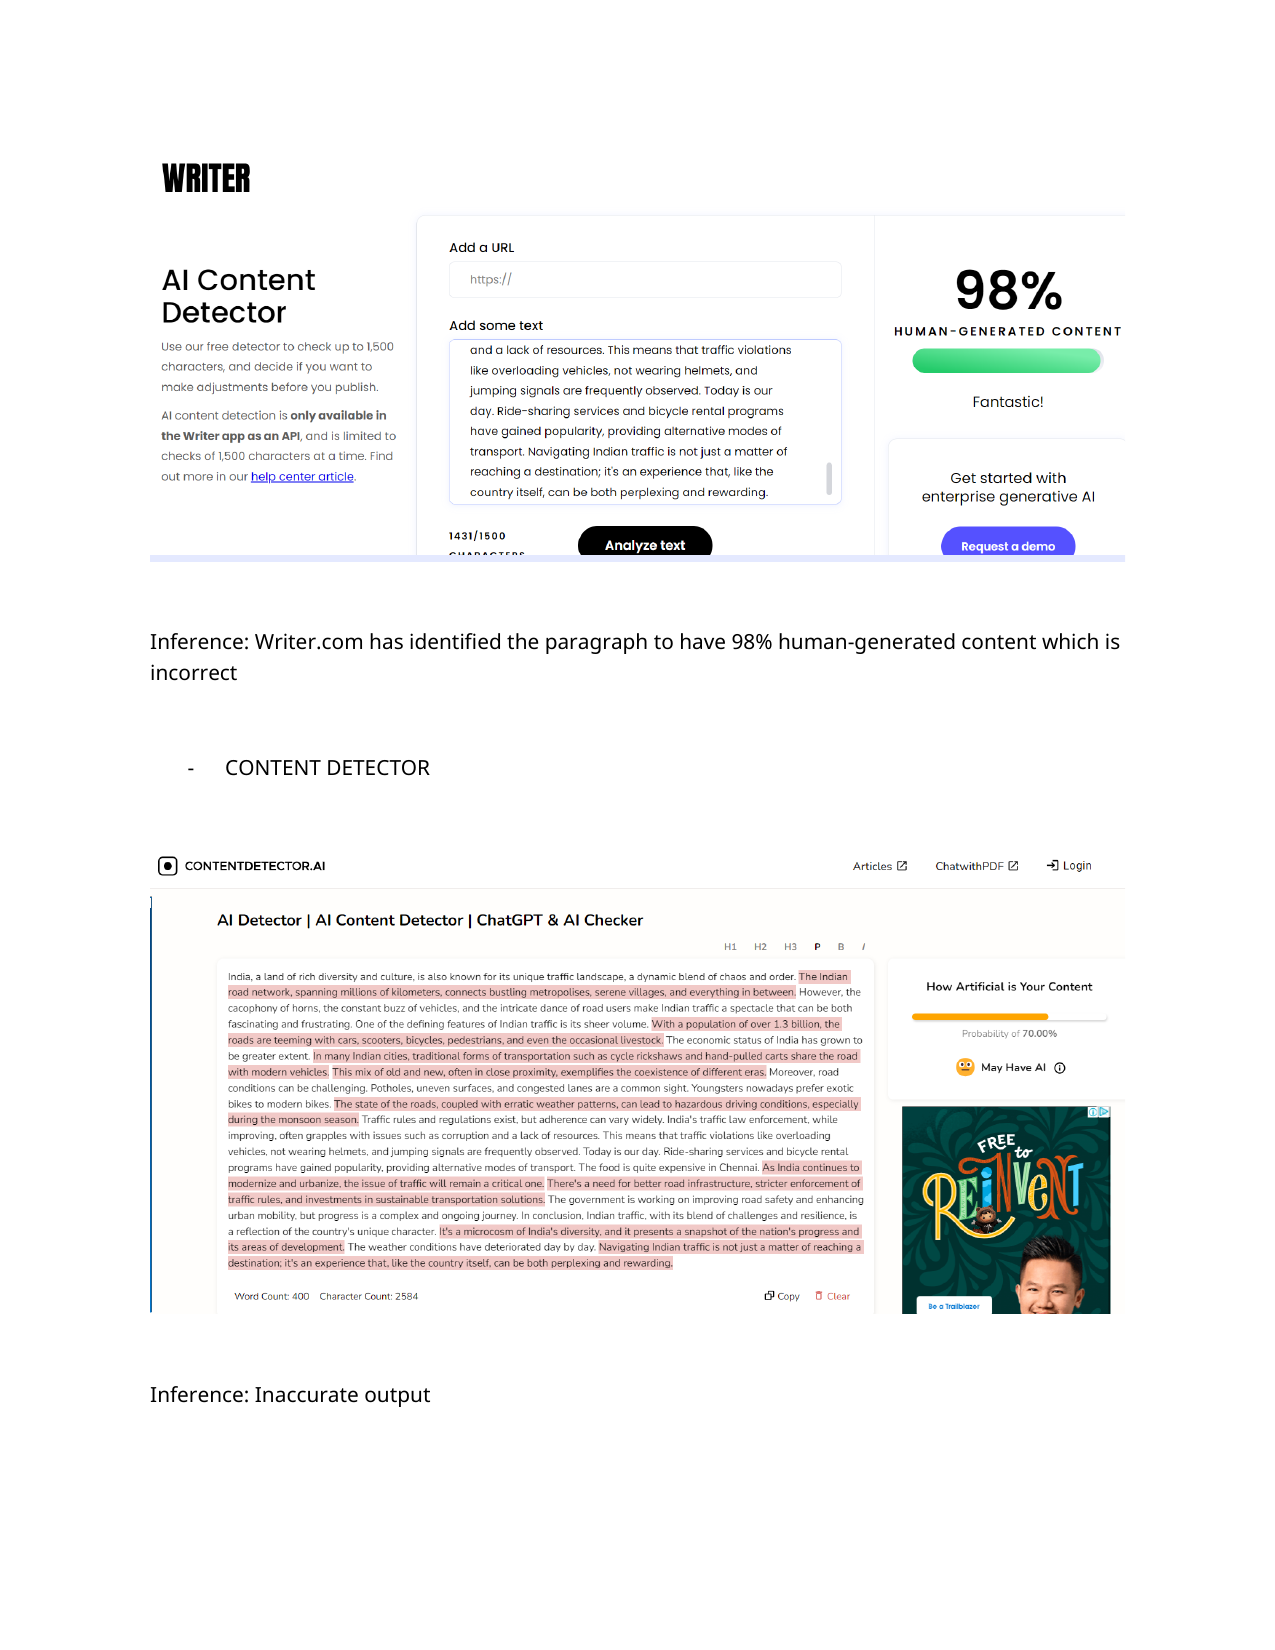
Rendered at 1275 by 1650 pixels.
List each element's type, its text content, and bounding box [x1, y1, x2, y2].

picture [150, 150, 1125, 562]
text Inference: Inaccurate output [150, 1380, 1125, 1408]
list CONTENT DETECTOR [187, 753, 1125, 781]
picture [150, 847, 1125, 1314]
text Inference: Writer.com has identified the paragraph to have 98% human-generated content which is incorrect [150, 627, 1125, 686]
